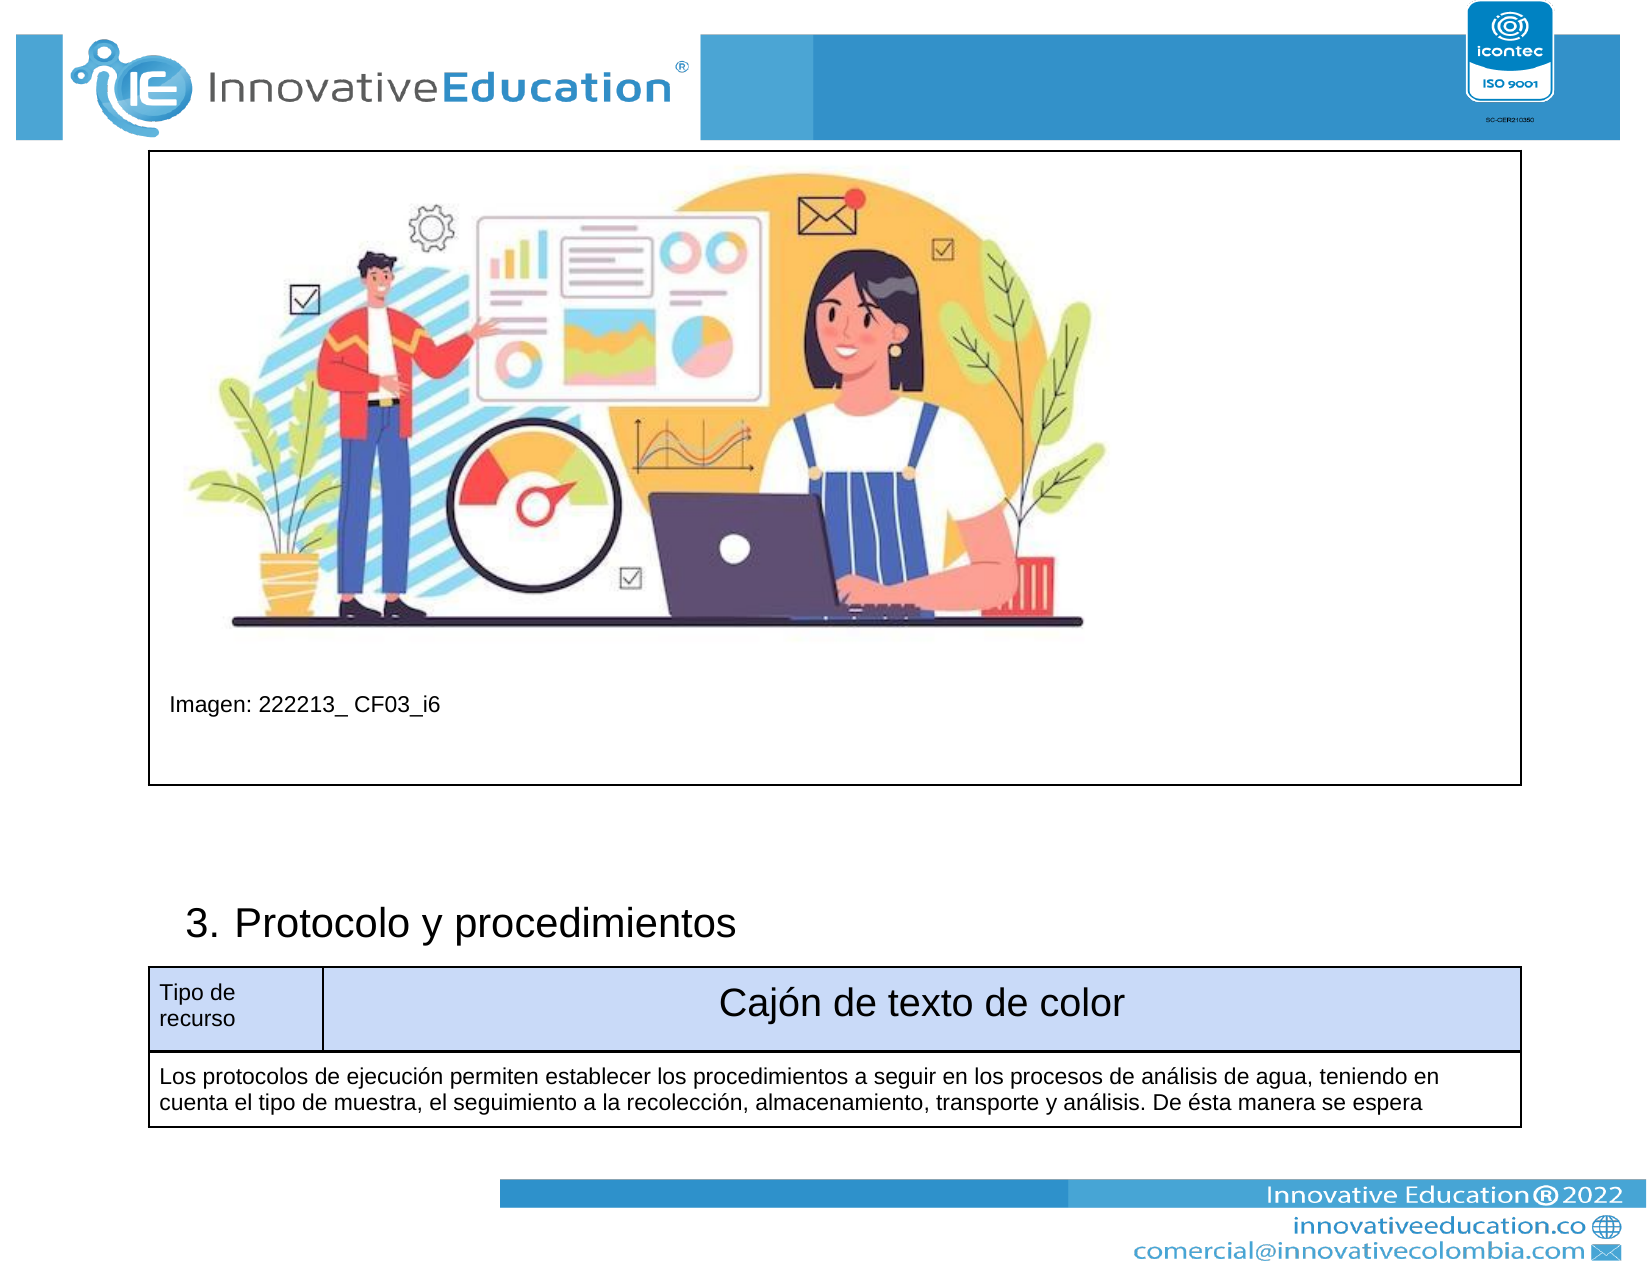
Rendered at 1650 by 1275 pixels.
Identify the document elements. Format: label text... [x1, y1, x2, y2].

picture [16, 0, 1620, 150]
picture [500, 1178, 1647, 1265]
picture [159, 162, 1138, 662]
table_header Tipo de recurso [150, 968, 322, 1050]
subtitle Protocolo y procedimientos [185, 899, 1502, 947]
table_header Cajón de texto de color [324, 968, 1520, 1050]
